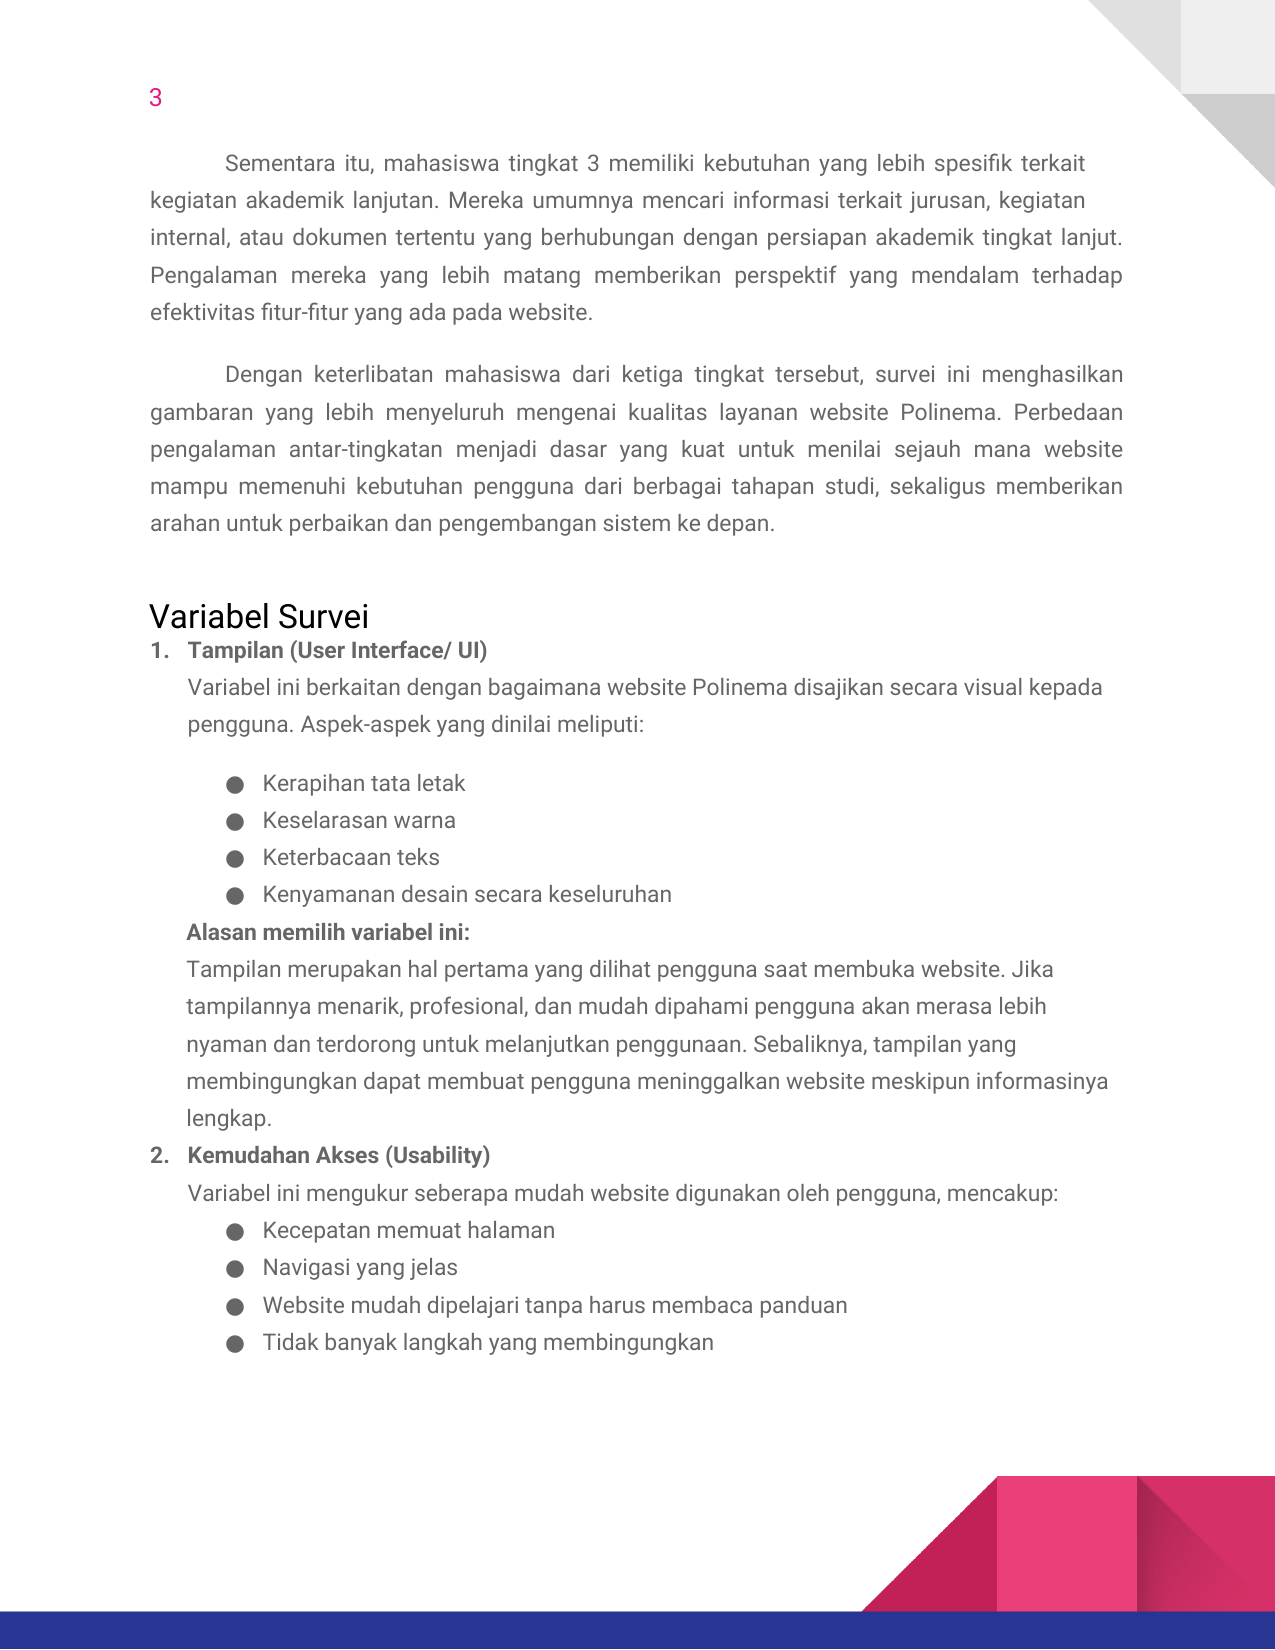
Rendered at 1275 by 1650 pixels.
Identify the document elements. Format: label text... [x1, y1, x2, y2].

picture [0, 1474, 1275, 1649]
list Kenyamanan desain secara keseluruhan [225, 882, 1125, 908]
text Tampilan merupakan hal pertama yang dilihat pengguna saat membuka website. Jika tampilannya menarik, profesional, dan mudah dipahami pengguna akan merasa lebih nyaman dan terdorong untuk melanjutkan penggunaan. Sebaliknya, tampilan yang membingungkan dapat membuat pengguna meninggalkan website meskipun informasinya lengkap. [186, 956, 1125, 1132]
list Keterbacaan teks [225, 844, 1125, 871]
text Variabel ini mengukur seberapa mudah website digunakan oleh pengguna, mencakup: [187, 1180, 1125, 1207]
text Alasan memilih variabel ini: [186, 919, 1125, 946]
list Navigasi yang jelas [225, 1254, 1125, 1281]
text Dengan keterlibatan mahasiswa dari ketiga tingkat tersebut, survei ini menghasilkan gambaran yang lebih menyeluruh mengenai kualitas layanan website Polinema. Perbedaan pengalaman antar-tingkatan menjadi dasar yang kuat untuk menilai sejauh mana website mampu memenuhi kebutuhan pengguna dari berbagai tahapan studi, sekaligus memberikan arahan untuk perbaikan dan pengembangan sistem ke depan. [150, 361, 1125, 537]
list Kecepatan memuat halaman [225, 1217, 1125, 1244]
picture [1087, 0, 1275, 188]
list Kerapihan tata letak [225, 770, 1125, 797]
list Tampilan (User Interface/ UI) [150, 637, 1125, 664]
list Website mudah dipelajari tanpa harus membaca panduan [225, 1292, 1125, 1319]
list Tidak banyak langkah yang membingungkan [225, 1329, 1125, 1356]
text Sementara itu, mahasiswa tingkat 3 memiliki kebutuhan yang lebih spesifik terkait kegiatan akademik lanjutan. Mereka umumnya mencari informasi terkait jurusan, kegiatan internal, atau dokumen tertentu yang berhubungan dengan persiapan akademik tingkat lanjut. Pengalaman mereka yang lebih matang memberikan perspektif yang mendalam terhadap efektivitas fitur-fitur yang ada pada website. [150, 150, 1125, 326]
list Keselarasan warna [225, 807, 1125, 834]
list Kemudahan Akses (Usability) [150, 1143, 1125, 1169]
subtitle Variabel Survei [148, 598, 1125, 637]
text Variabel ini berkaitan dengan bagaimana website Polinema disajikan secara visual kepada pengguna. Aspek-aspek yang dinilai meliputi: [187, 674, 1125, 738]
